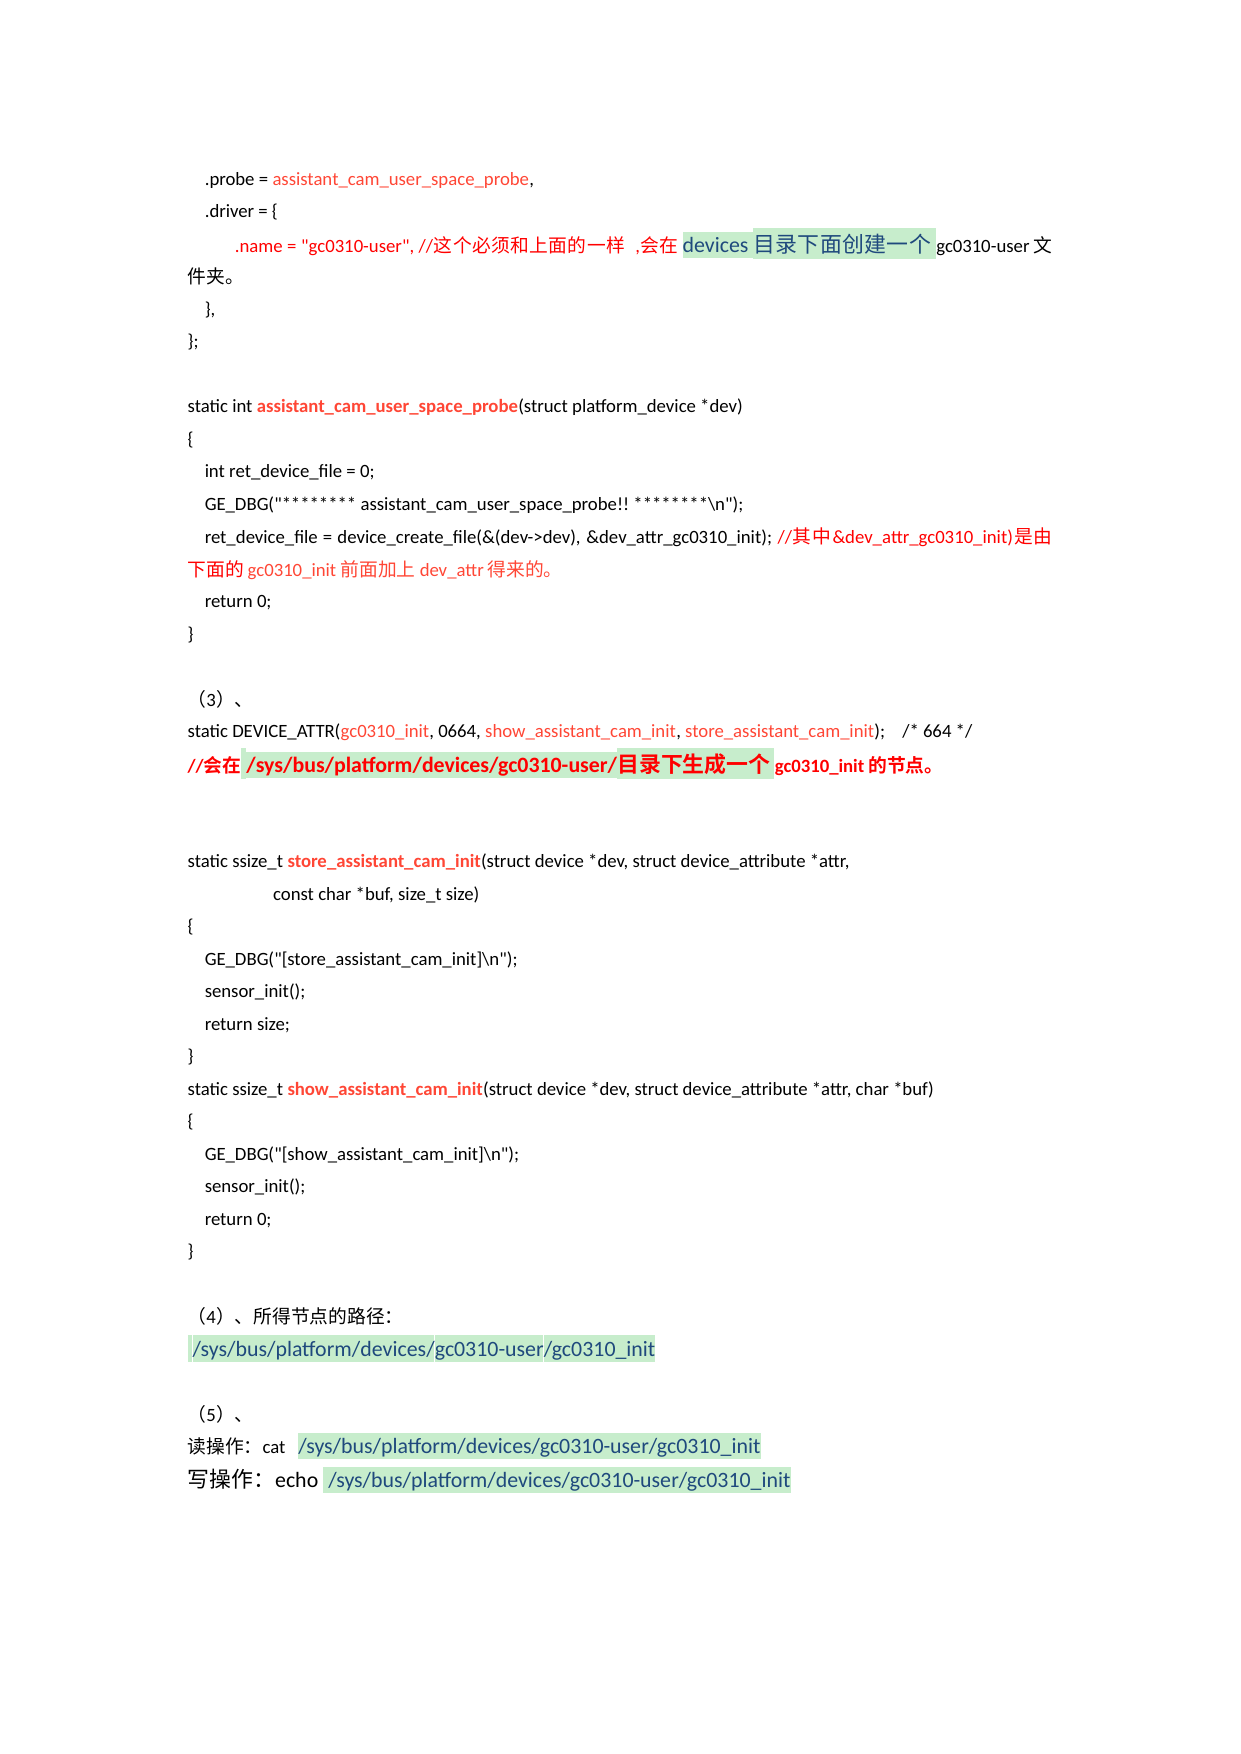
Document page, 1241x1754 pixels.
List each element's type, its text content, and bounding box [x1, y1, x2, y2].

text GE_DBG("[show_assistant_cam_init]\n"); [187, 1137, 1053, 1169]
text .probe = assistant_cam_user_space_probe, [187, 162, 1053, 194]
text /sys/bus/platform/devices/gc0310-user/gc0310_init [187, 1332, 1053, 1364]
text { [187, 909, 1053, 942]
text （5）、 [187, 1397, 1053, 1429]
text return 0; [187, 584, 1053, 617]
text //会在 /sys/bus/platform/devices/gc0310-user/目录下生成一个gc0310_init的节点。 [187, 747, 1053, 779]
text } [187, 1234, 1053, 1267]
text static ssize_t show_assistant_cam_init(struct device *dev, struct device_attribute *attr, char *buf) [187, 1072, 1053, 1104]
text }, [187, 292, 1053, 324]
text const char *buf, size_t size) [187, 877, 1053, 909]
text } [187, 617, 1053, 649]
text int ret_device_file = 0; [187, 454, 1053, 487]
text .name = "gc0310-user", //这个必须和上面的一样 ,会在devices目录下面创建一个gc0310-user文件夹。 [187, 227, 1053, 292]
text （3）、 [187, 682, 1053, 714]
text static int assistant_cam_user_space_probe(struct platform_device *dev) [187, 389, 1053, 422]
text 读操作：cat /sys/bus/platform/devices/gc0310-user/gc0310_init [187, 1429, 1053, 1462]
text ret_device_file = device_create_file(&(dev->dev), &dev_attr_gc0310_init); //其中&dev_attr_gc0310_init)是由下面的gc0310_init 前面加上 dev_attr得来的。 [187, 519, 1053, 584]
text { [187, 422, 1053, 454]
text return 0; [187, 1202, 1053, 1234]
text static DEVICE_ATTR(gc0310_init, 0664, show_assistant_cam_init, store_assistant_cam_init); /* 664 */ [187, 714, 1053, 747]
text sensor_init(); [187, 974, 1053, 1007]
text .driver = { [187, 194, 1053, 227]
text GE_DBG("******** assistant_cam_user_space_probe!! ********\n"); [187, 487, 1053, 519]
text }; [187, 324, 1053, 357]
text static ssize_t store_assistant_cam_init(struct device *dev, struct device_attribute *attr, [187, 844, 1053, 877]
text sensor_init(); [187, 1169, 1053, 1202]
text } [187, 1039, 1053, 1072]
text （4）、所得节点的路径： [187, 1299, 1053, 1332]
text { [187, 1104, 1053, 1137]
text GE_DBG("[store_assistant_cam_init]\n"); [187, 942, 1053, 974]
text return size; [187, 1007, 1053, 1039]
text 写操作：echo /sys/bus/platform/devices/gc0310-user/gc0310_init [187, 1462, 1053, 1494]
